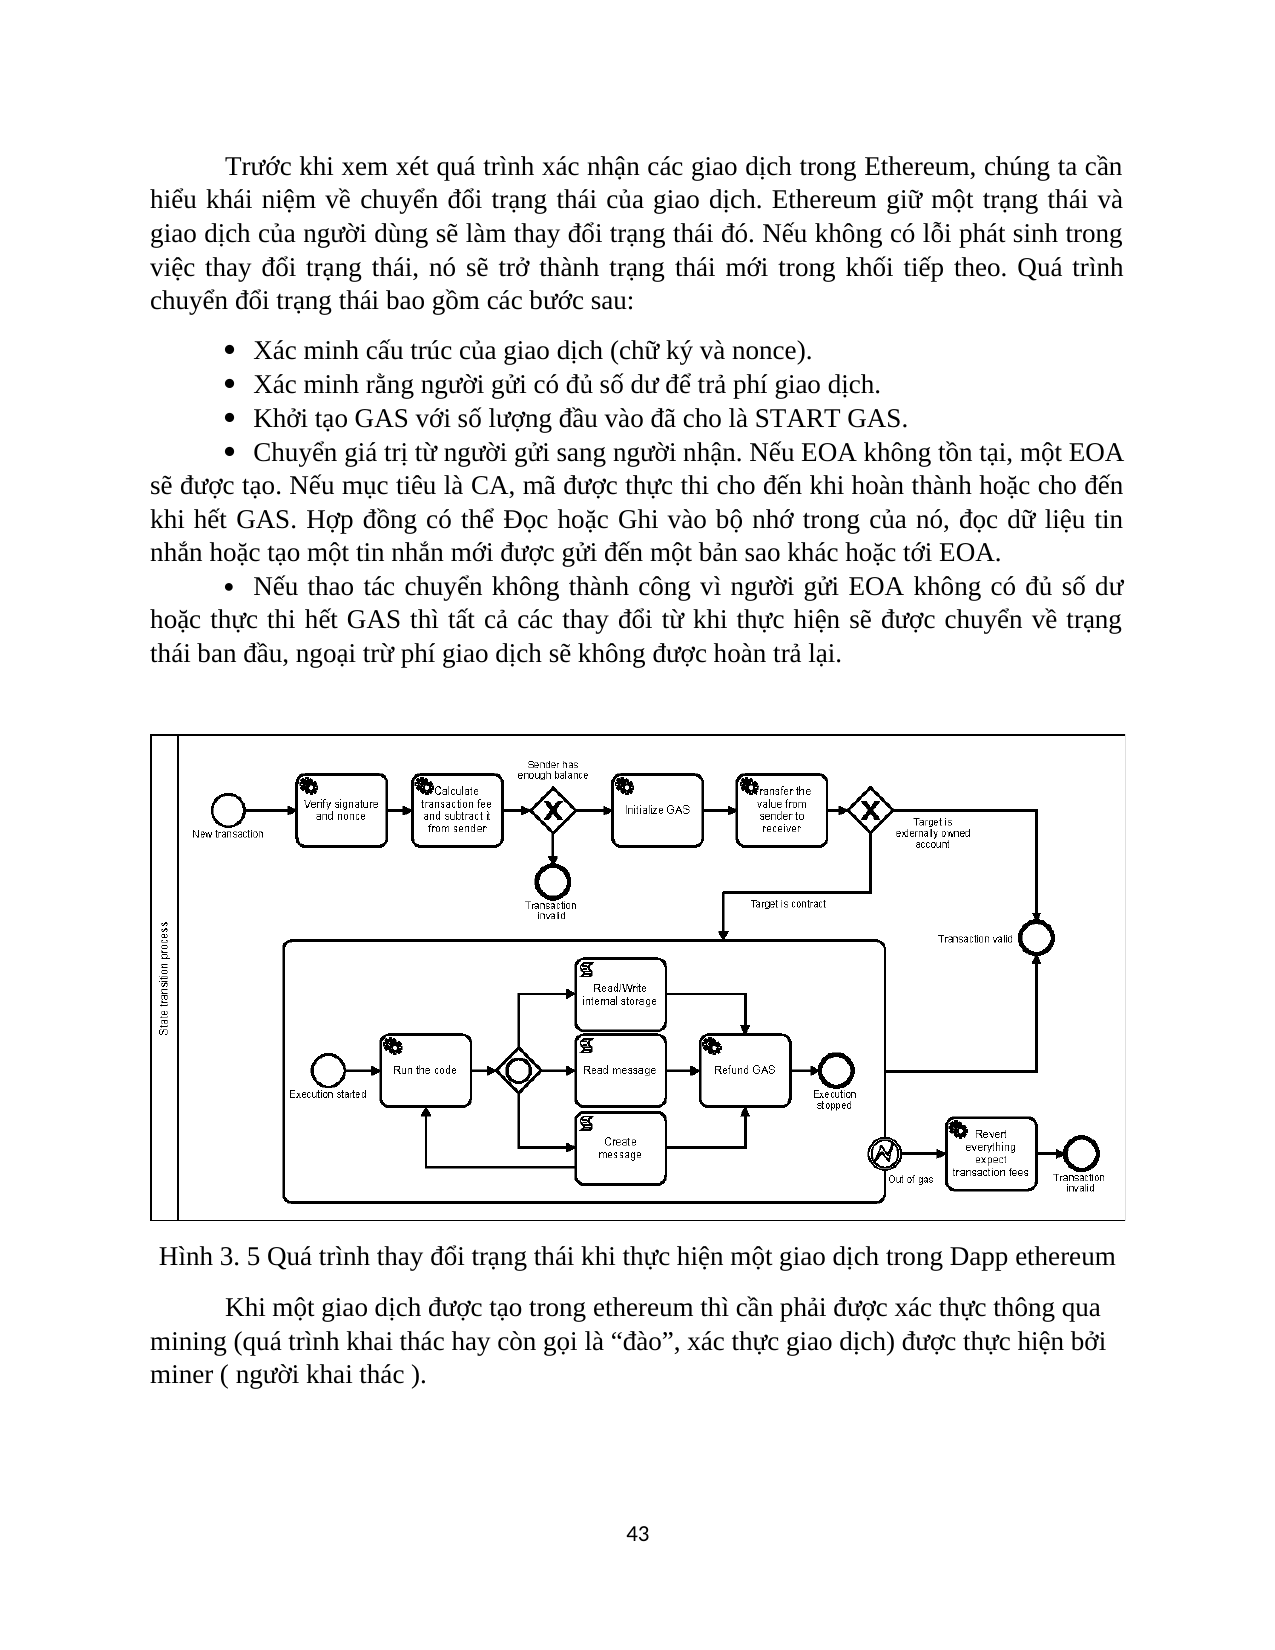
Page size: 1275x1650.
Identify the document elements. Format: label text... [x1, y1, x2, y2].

list Khởi tạo GAS với số lượng đầu vào đã cho là START GAS. [150, 402, 1125, 433]
list Chuyển giá trị từ người gửi sang người nhận. Nếu EOA không tồn tại, một EOA sẽ được tạo. Nếu mục tiêu là CA, mã được thực thi cho đến khi hoàn thành hoặc cho đến khi hết GAS. Hợp đồng có thể Đọc hoặc Ghi vào bộ nhớ trong của nó, đọc dữ liệu tin nhắn hoặc tạo một tin nhắn mới được gửi đến một bản sao khác hoặc tới EOA. [150, 436, 1125, 567]
picture [150, 734, 1125, 1221]
text Hình 3. 5 Quá trình thay đổi trạng thái khi thực hiện một giao dịch trong Dapp ethereum [150, 1239, 1125, 1271]
list Nếu thao tác chuyển không thành công vì người gửi EOA không có đủ số dư hoặc thực thi hết GAS thì tất cả các thay đổi từ khi thực hiện sẽ được chuyển về trạng thái ban đầu, ngoại trừ phí giao dịch sẽ không được hoàn trả lại. [150, 570, 1125, 668]
text Trước khi xem xét quá trình xác nhận các giao dịch trong Ethereum, chúng ta cần hiểu khái niệm về chuyển đổi trạng thái của giao dịch. Ethereum giữ một trạng thái và giao dịch của người dùng sẽ làm thay đổi trạng thái đó. Nếu không có lỗi phát sinh trong việc thay đổi trạng thái, nó sẽ trở thành trạng thái mới trong khối tiếp theo. Quá trình chuyển đổi trạng thái bao gồm các bước sau: [150, 150, 1125, 315]
text Khi một giao dịch được tạo trong ethereum thì cần phải được xác thực thông qua mining (quá trình khai thác hay còn gọi là “đào”, xác thực giao dịch) được thực hiện bởi miner ( người khai thác ). [150, 1292, 1125, 1390]
list Xác minh cấu trúc của giao dịch (chữ ký và nonce). [150, 334, 1125, 366]
list Xác minh rằng người gửi có đủ số dư để trả phí giao dịch. [150, 368, 1125, 399]
